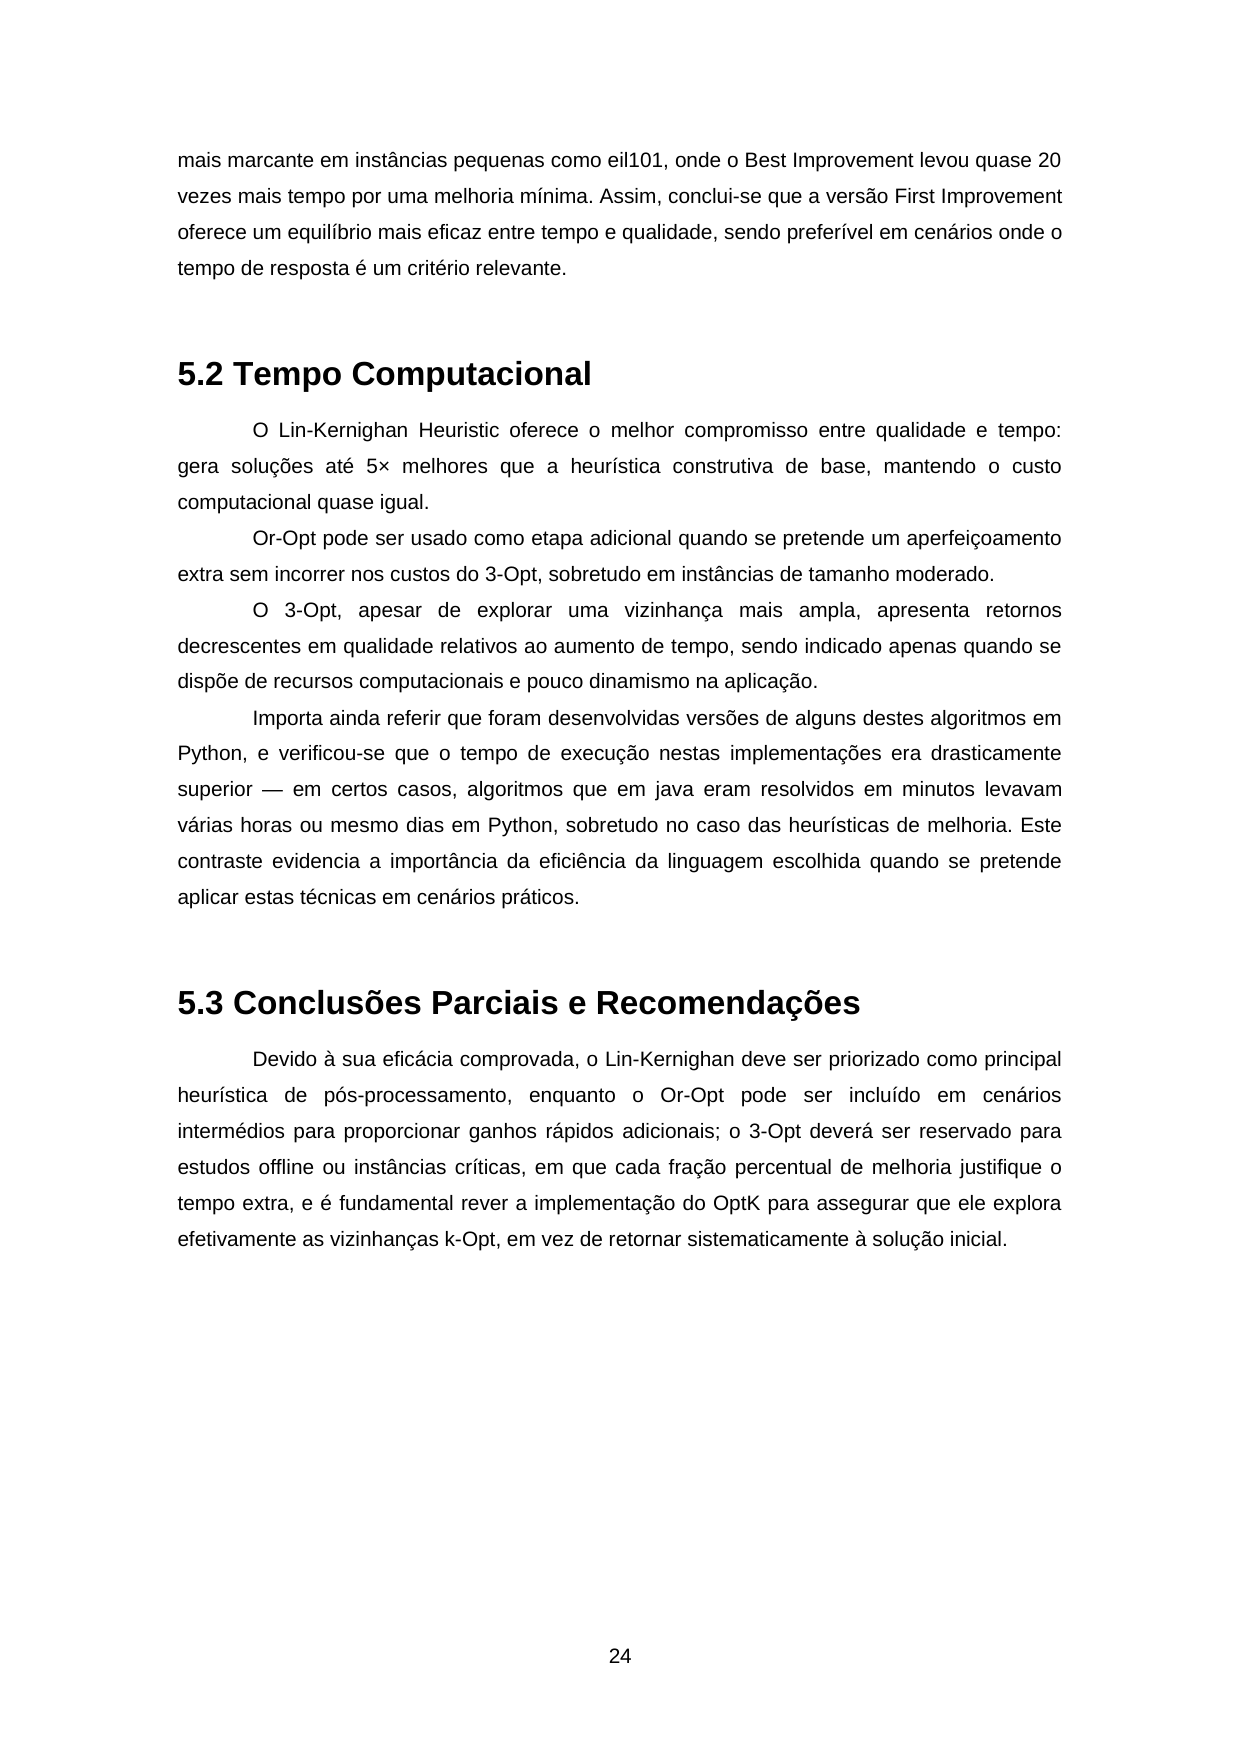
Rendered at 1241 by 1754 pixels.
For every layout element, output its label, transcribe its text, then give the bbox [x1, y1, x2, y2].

subtitle 5.2 Tempo Computacional [177, 354, 1063, 392]
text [177, 148, 1063, 279]
text O Lin-Kernighan Heuristic oferece o melhor compromisso entre qualidade e tempo: gera soluções até 5× melhores que a heurística construtiva de base, mantendo o custo computacional quase igual. [177, 418, 1063, 514]
subtitle 5.3 Conclusões Parciais e Recomendações [177, 983, 1063, 1022]
text Importa ainda referir que foram desenvolvidas versões de alguns destes algoritmos em Python, e verificou-se que o tempo de execução nestas implementações era drasticamente superior — em certos casos, algoritmos que em java eram resolvidos em minutos levavam várias horas ou mesmo dias em Python, sobretudo no caso das heurísticas de melhoria. Este contraste evidencia a importância da eficiência da linguagem escolhida quando se pretende aplicar estas técnicas em cenários práticos. [177, 705, 1063, 909]
text O 3-Opt, apesar de explorar uma vizinhança mais ampla, apresenta retornos decrescentes em qualidade relativos ao aumento de tempo, sendo indicado apenas quando se dispõe de recursos computacionais e pouco dinamismo na aplicação. [177, 597, 1063, 693]
text Or-Opt pode ser usado como etapa adicional quando se pretende um aperfeiçoamento extra sem incorrer nos custos do 3-Opt, sobretudo em instâncias de tamanho moderado. [177, 526, 1063, 586]
text Devido à sua eficácia comprovada, o Lin-Kernighan deve ser priorizado como principal heurística de pós-processamento, enquanto o Or-Opt pode ser incluído em cenários intermédios para proporcionar ganhos rápidos adicionais; o 3-Opt deverá ser reservado para estudos offline ou instâncias críticas, em que cada fração percentual de melhoria justifique o tempo extra, e é fundamental rever a implementação do OptK para assegurar que ele explora efetivamente as vizinhanças k-Opt, em vez de retornar sistematicamente à solução inicial. [177, 1047, 1063, 1251]
